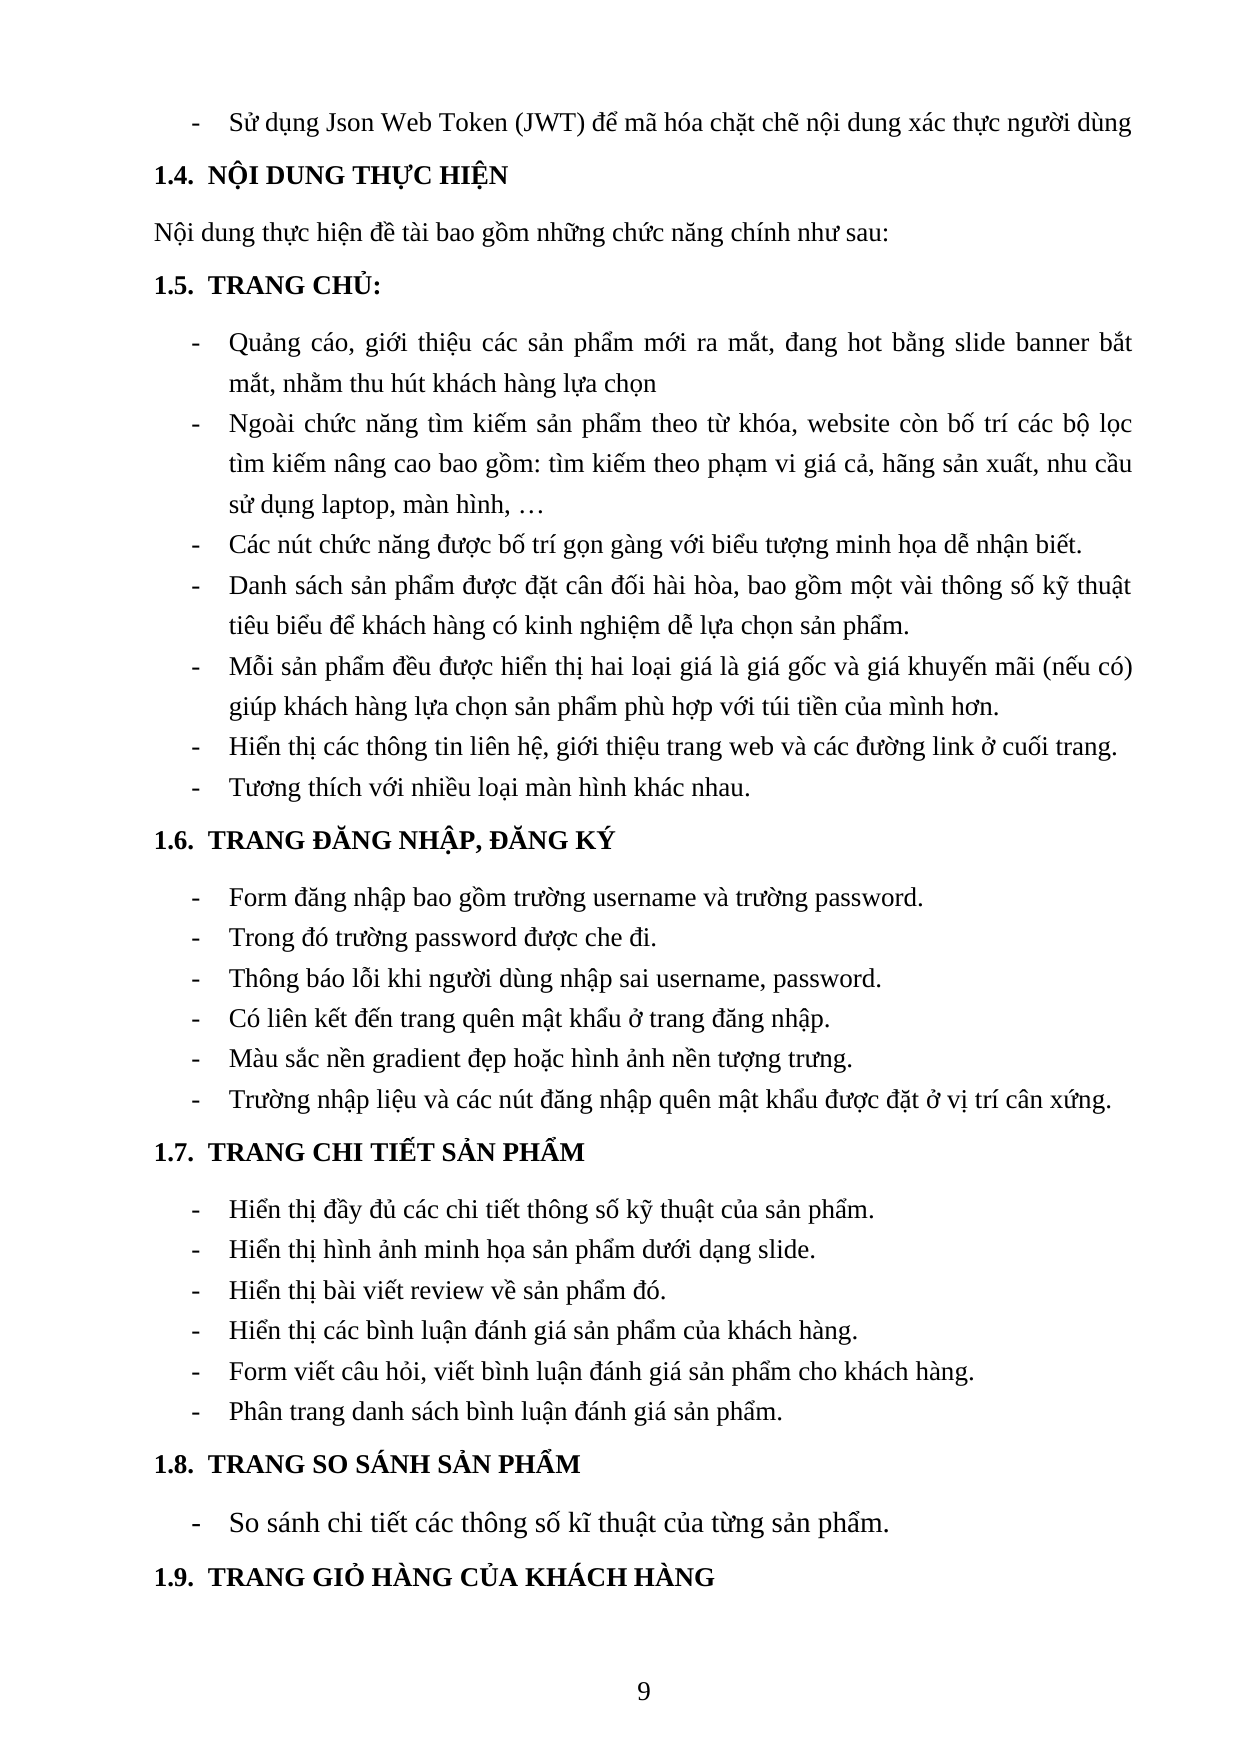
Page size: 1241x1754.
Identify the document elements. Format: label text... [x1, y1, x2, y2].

list Thông báo lỗi khi người dùng nhập sai username, password. [191, 962, 1134, 993]
list Tương thích với nhiều loại màn hình khác nhau. [191, 771, 1134, 802]
list Form đăng nhập bao gồm trường username và trường password. [191, 881, 1134, 912]
text Nội dung thực hiện đề tài bao gồm những chức năng chính như sau: [153, 216, 1134, 247]
list Phân trang danh sách bình luận đánh giá sản phẩm. [191, 1395, 1134, 1426]
text Trang đăng nhập, đăng ký [153, 824, 1134, 855]
text Nội dung thực hiện [153, 159, 1134, 190]
list Trong đó trường password được che đi. [191, 921, 1134, 952]
list So sánh chi tiết các thông số kĩ thuật của từng sản phẩm. [191, 1505, 1134, 1539]
list Ngoài chức năng tìm kiếm sản phẩm theo từ khóa, website còn bố trí các bộ lọc tìm kiếm nâng cao bao gồm: tìm kiếm theo phạm vi giá cả, hãng sản xuất, nhu cầu sử dụng laptop, màn hình, … [191, 407, 1134, 519]
list Có liên kết đến trang quên mật khẩu ở trang đăng nhập. [191, 1002, 1134, 1033]
text Trang chủ: [153, 269, 1134, 300]
text Trang giỏ hàng của khách hàng [153, 1561, 1134, 1592]
list Sử dụng Json Web Token (JWT) để mã hóa chặt chẽ nội dung xác thực người dùng [191, 106, 1134, 137]
list Hiển thị các bình luận đánh giá sản phẩm của khách hàng. [191, 1314, 1134, 1345]
list Màu sắc nền gradient đẹp hoặc hình ảnh nền tượng trưng. [191, 1043, 1134, 1074]
list Hiển thị hình ảnh minh họa sản phẩm dưới dạng slide. [191, 1233, 1134, 1264]
list Hiển thị các thông tin liên hệ, giới thiệu trang web và các đường link ở cuối trang. [191, 731, 1134, 762]
list Mỗi sản phẩm đều được hiển thị hai loại giá là giá gốc và giá khuyến mãi (nếu có) giúp khách hàng lựa chọn sản phẩm phù hợp với túi tiền của mình hơn. [191, 650, 1134, 721]
list Danh sách sản phẩm được đặt cân đối hài hòa, bao gồm một vài thông số kỹ thuật tiêu biểu để khách hàng có kinh nghiệm dễ lựa chọn sản phẩm. [191, 569, 1134, 640]
text Trang so sánh sản phẩm [153, 1448, 1134, 1479]
text Trang chi tiết sản phẩm [153, 1136, 1134, 1167]
list Trường nhập liệu và các nút đăng nhập quên mật khẩu được đặt ở vị trí cân xứng. [191, 1083, 1134, 1114]
list Form viết câu hỏi, viết bình luận đánh giá sản phẩm cho khách hàng. [191, 1355, 1134, 1386]
list Quảng cáo, giới thiệu các sản phẩm mới ra mắt, đang hot bằng slide banner bắt mắt, nhằm thu hút khách hàng lựa chọn [191, 326, 1134, 398]
list Hiển thị bài viết review về sản phẩm đó. [191, 1274, 1134, 1305]
list Các nút chức năng được bố trí gọn gàng với biểu tượng minh họa dễ nhận biết. [191, 528, 1134, 559]
list Hiển thị đầy đủ các chi tiết thông số kỹ thuật của sản phẩm. [191, 1193, 1134, 1224]
